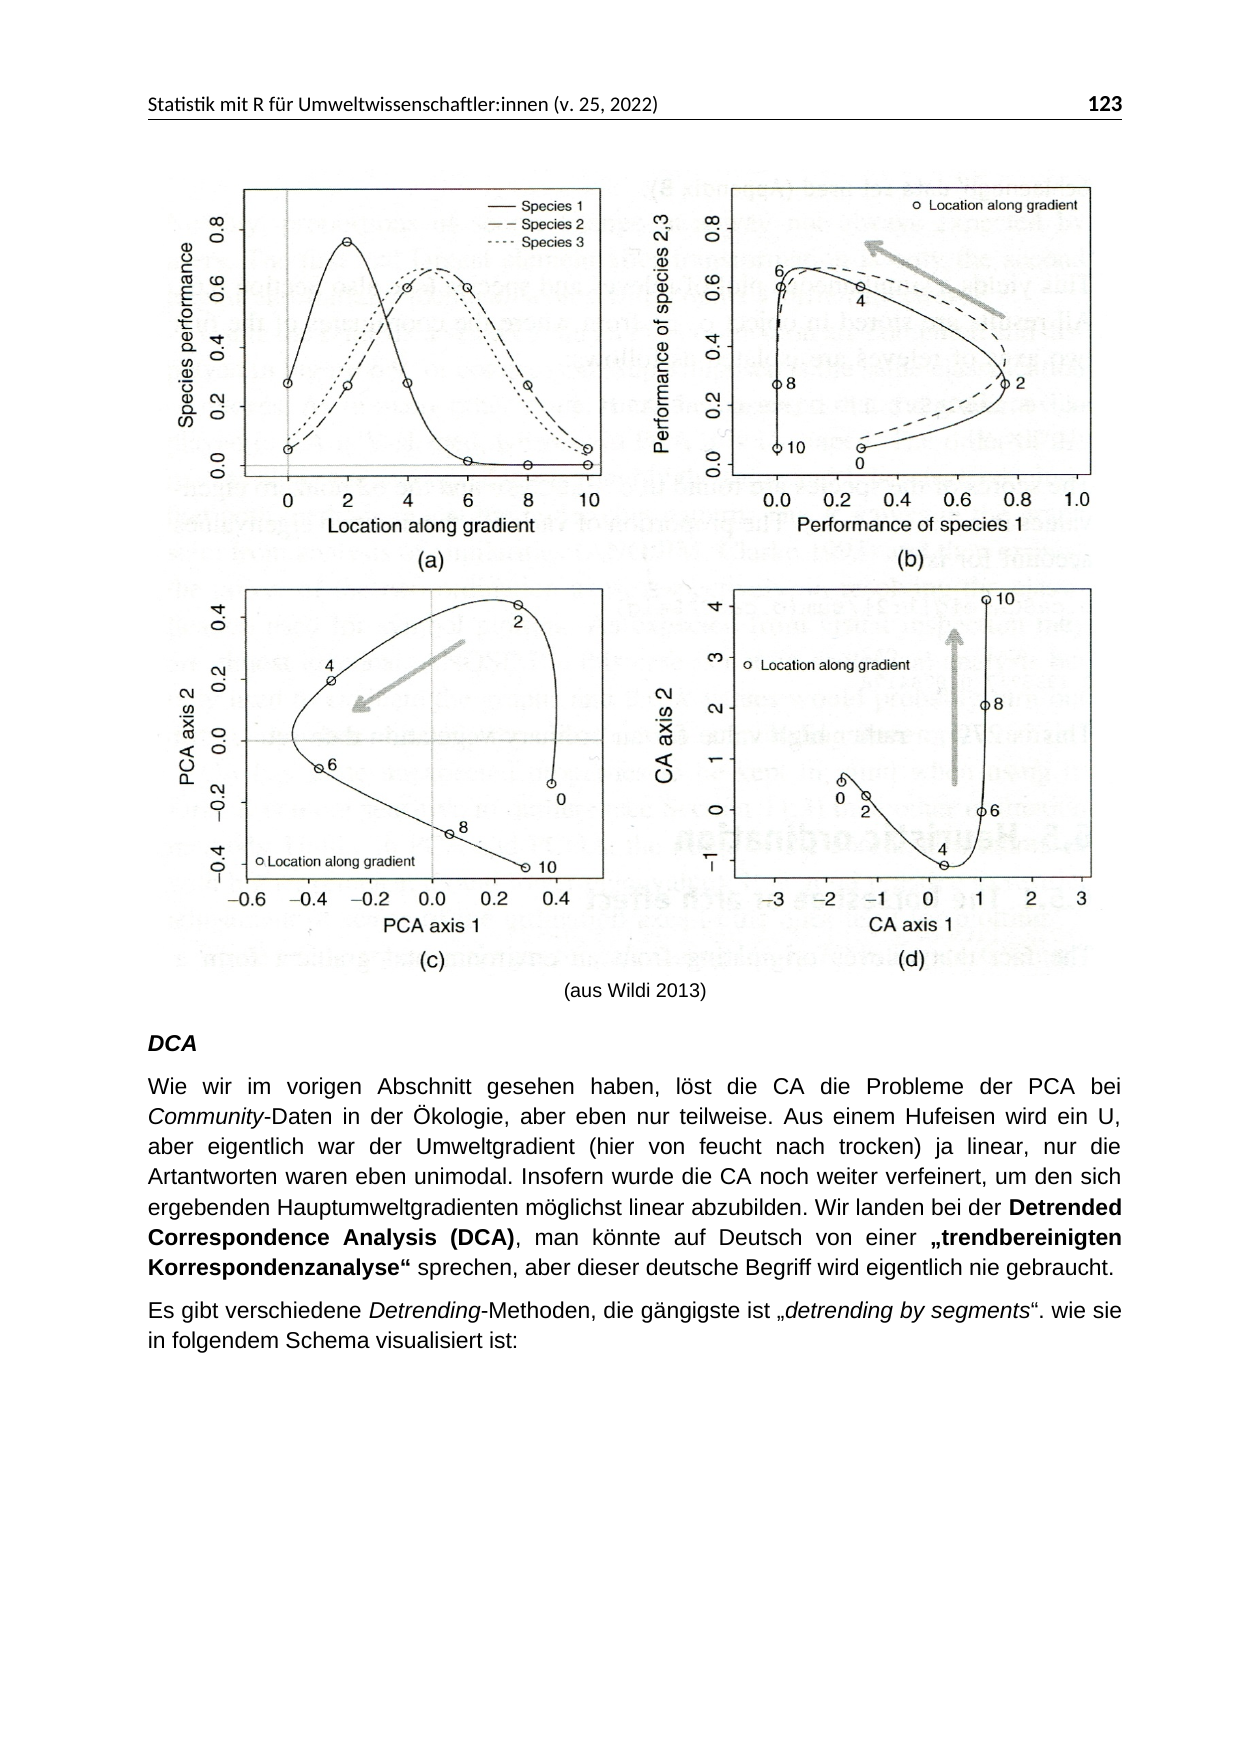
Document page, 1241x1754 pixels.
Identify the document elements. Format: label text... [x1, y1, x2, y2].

picture [157, 169, 1113, 976]
text Es gibt verschiedene Detrending-Methoden, die gängigste ist „detrending by segments“. wie sie in folgendem Schema visualisiert ist: [148, 1297, 1122, 1353]
subtitle DCA [148, 1030, 1122, 1056]
text Wie wir im vorigen Abschnitt gesehen haben, löst die CA die Probleme der PCA bei Community-Daten in der Ökologie, aber eben nur teilweise. Aus einem Hufeisen wird ein U, aber eigentlich war der Umweltgradient (hier von feucht nach trocken) ja linear, nur die Artantworten waren eben unimodal. Insofern wurde die CA noch weiter verfeinert, um den sich ergebenden Hauptumweltgradienten möglichst linear abzubilden. Wir landen bei der Detrended Correspondence Analysis (DCA), man könnte auf Deutsch von einer „trendbereinigten Korrespondenzanalyse“ sprechen, aber dieser deutsche Begriff wird eigentlich nie gebraucht. [148, 1073, 1122, 1280]
